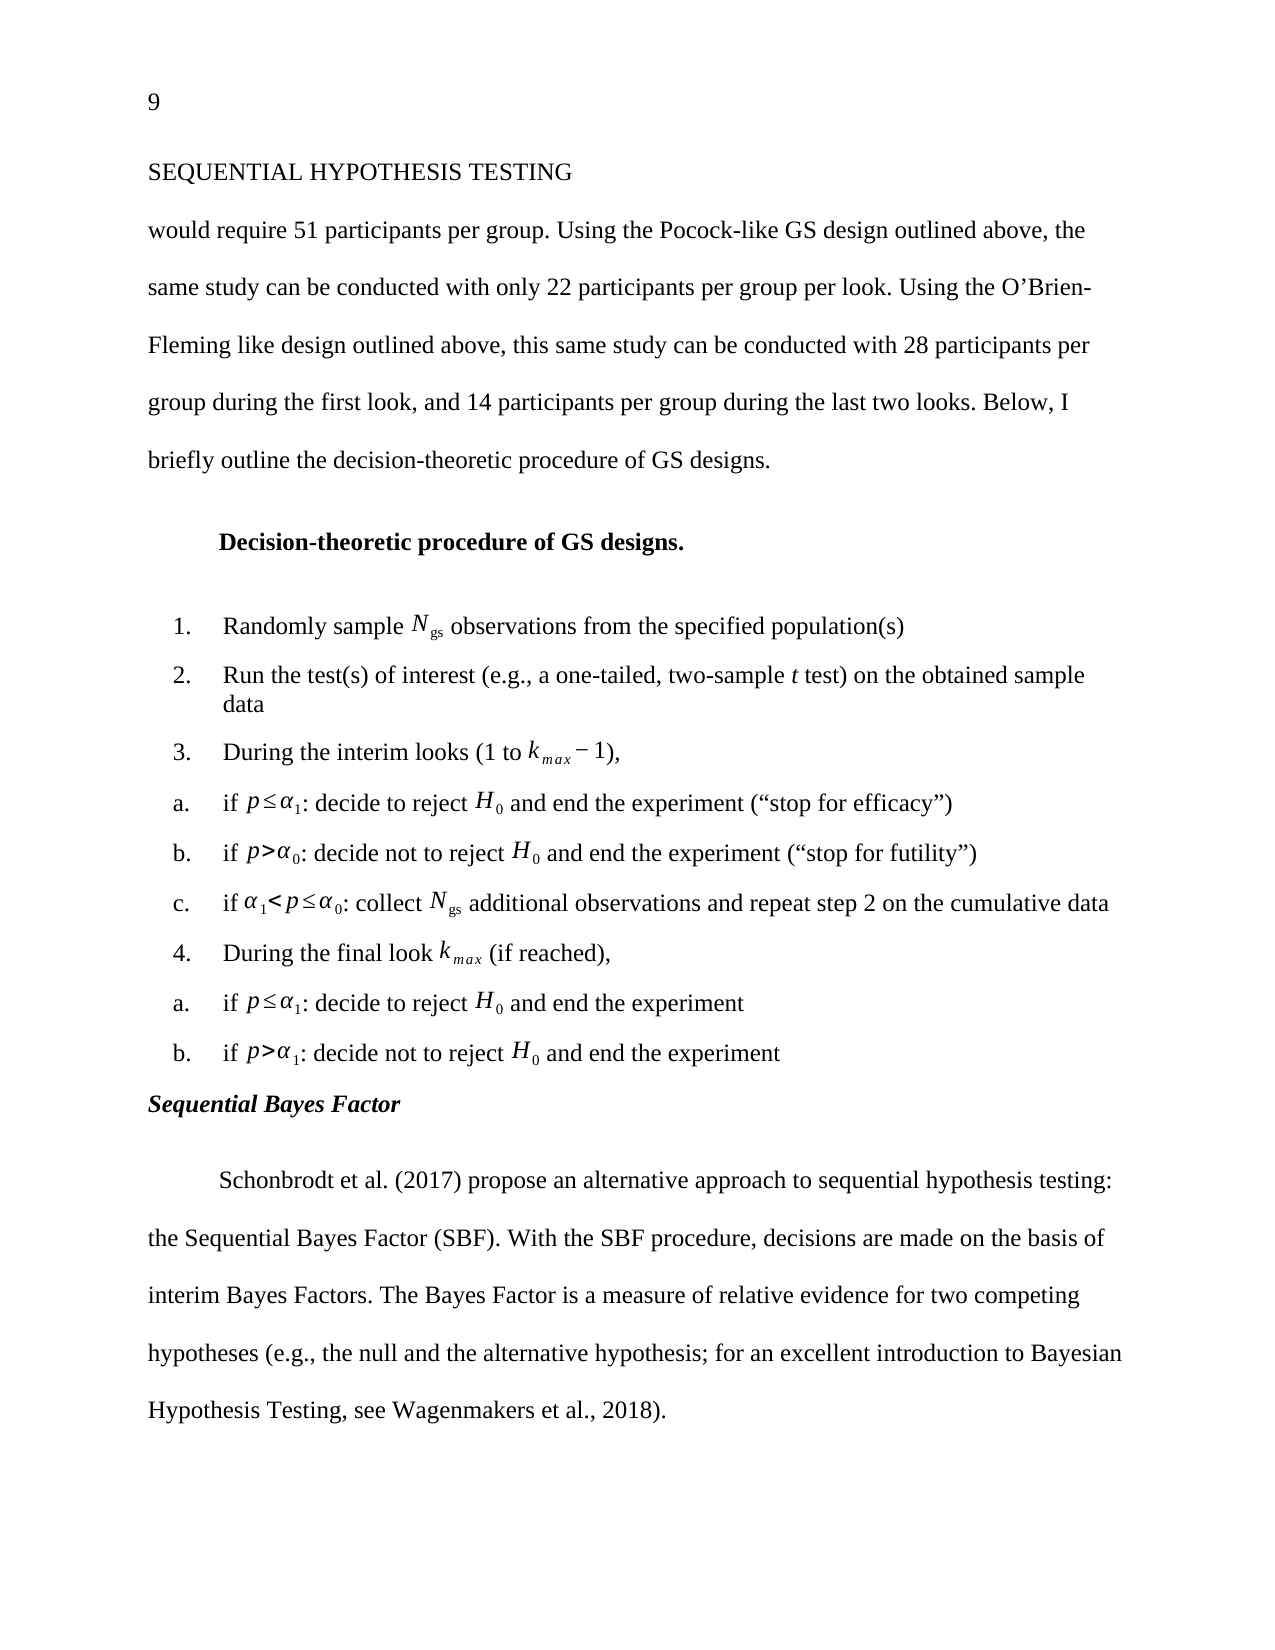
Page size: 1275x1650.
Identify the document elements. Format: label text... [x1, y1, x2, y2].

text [148, 215, 1127, 474]
text Decision-theoretic procedure of GS designs. [148, 527, 1127, 556]
list if : decide not to reject and end the experiment [173, 1037, 1127, 1068]
list if : decide to reject and end the experiment [173, 987, 1127, 1018]
list Run the test(s) of interest (e.g., a one-tailed, two-sample t test) on the obtained sample data [173, 660, 1127, 717]
list Randomly sample observations from the specified population(s) [173, 610, 1127, 641]
list if : decide not to reject and end the experiment (“stop for futility”) [173, 836, 1127, 868]
list During the interim looks (1 to ), [173, 736, 1127, 768]
subtitle Sequential Bayes Factor [148, 1089, 1127, 1118]
list if : decide to reject and end the experiment (“stop for efficacy”) [173, 786, 1127, 818]
list if : collect additional observations and repeat step 2 on the cumulative data [173, 887, 1127, 918]
text Schonbrodt et al. (2017) propose an alternative approach to sequential hypothesis testing: the Sequential Bayes Factor (SBF). With the SBF procedure, decisions are made on the basis of interim Bayes Factors. The Bayes Factor is a measure of relative evidence for two competing hypotheses (e.g., the null and the alternative hypothesis; for an excellent introduction to Bayesian Hypothesis Testing, see Wagenmakers et al., 2018). [148, 1165, 1127, 1424]
list During the final look (if reached), [173, 937, 1127, 968]
